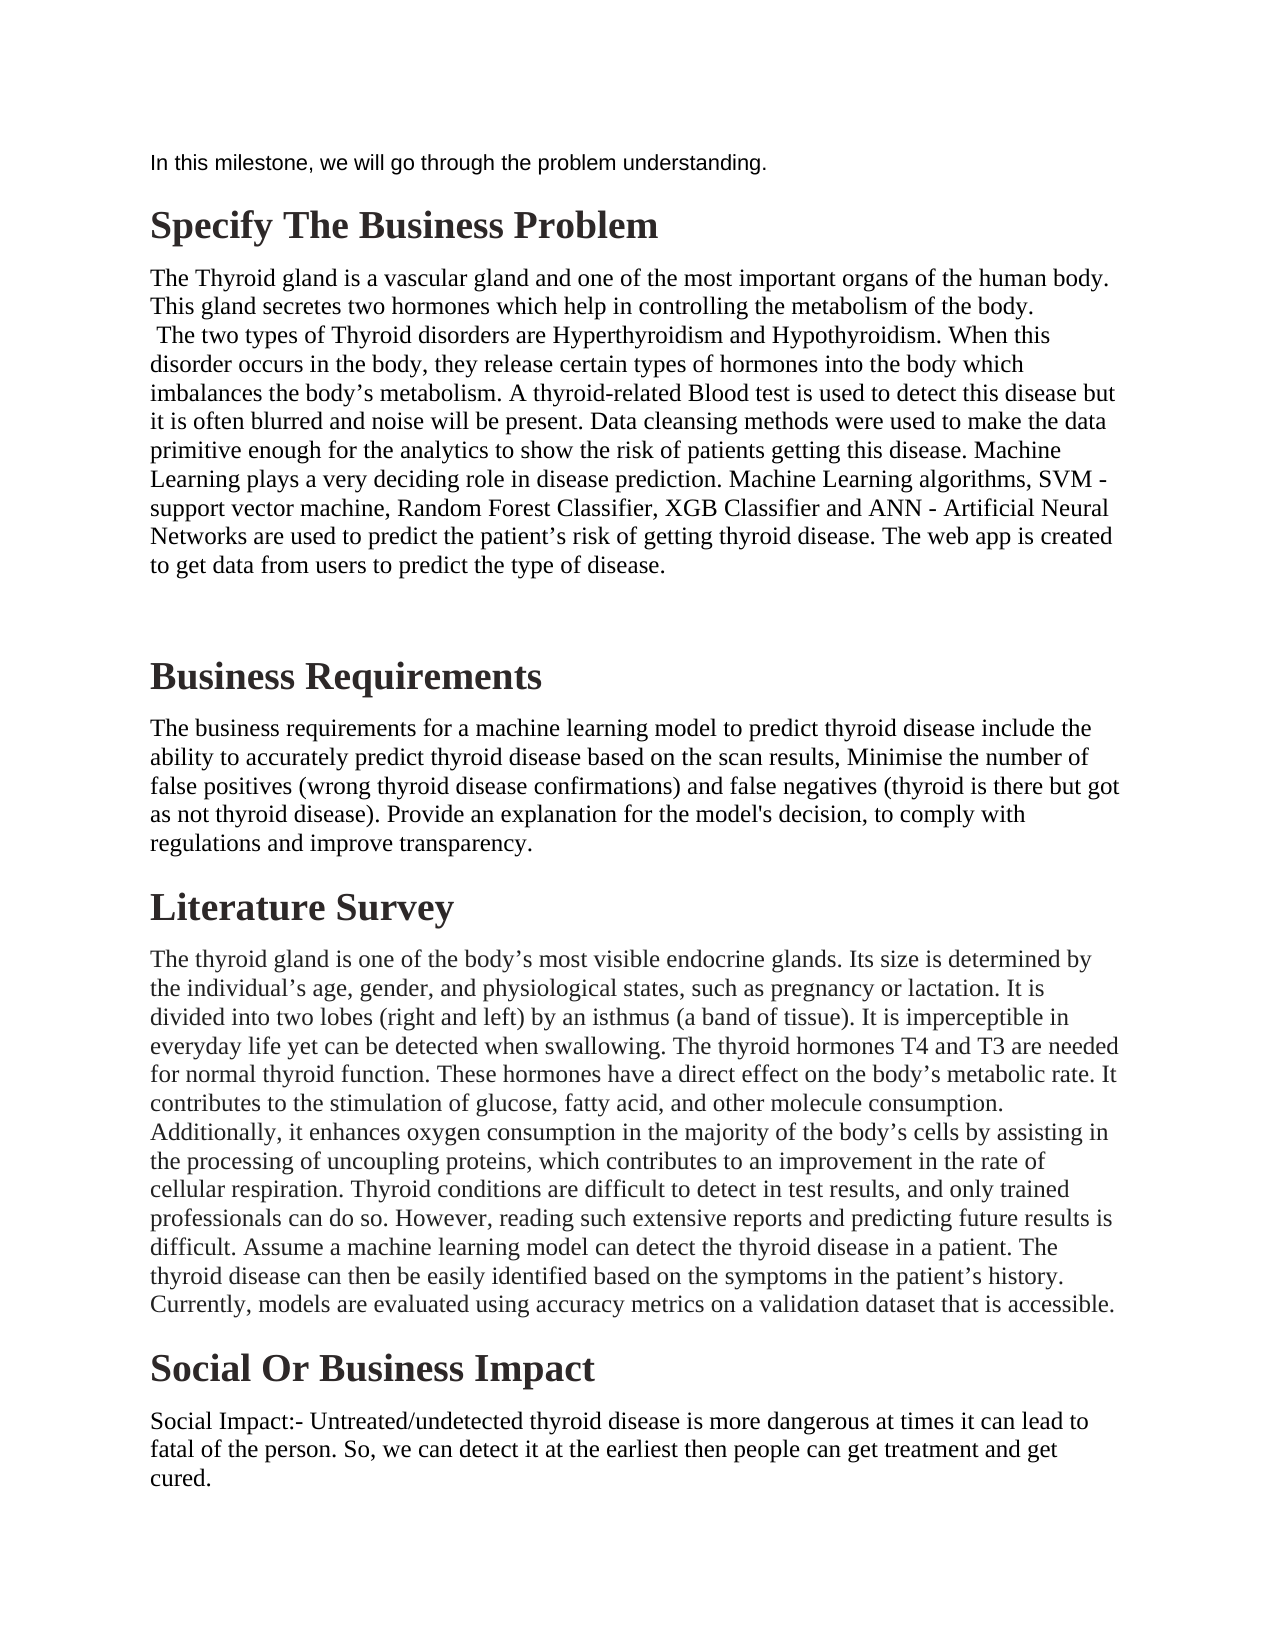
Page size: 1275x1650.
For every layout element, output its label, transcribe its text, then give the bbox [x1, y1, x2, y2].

text Specify The Business Problem [150, 200, 1125, 247]
text Social Impact:- Untreated/undetected thyroid disease is more dangerous at times it can lead to fatal of the person. So, we can detect it at the earliest then people can get treatment and get cured. [150, 1406, 1125, 1492]
text The two types of Thyroid disorders are Hyperthyroidism and Hypothyroidism. When this disorder occurs in the body, they release certain types of hormones into the body which imbalances the body’s metabolism. A thyroid-related Blood test is used to detect this disease but it is often blurred and noise will be present. Data cleansing methods were used to make the data primitive enough for the analytics to show the risk of patients getting this disease. Machine Learning plays a very deciding role in disease prediction. Machine Learning algorithms, SVM - support vector machine, Random Forest Classifier, XGB Classifier and ANN - Artificial Neural Networks are used to predict the patient’s risk of getting thyroid disease. The web app is created to get data from users to predict the type of disease. [150, 320, 1125, 579]
text The business requirements for a machine learning model to predict thyroid disease include the ability to accurately predict thyroid disease based on the scan results, Minimise the number of false positives (wrong thyroid disease confirmations) and false negatives (thyroid is there but got as not thyroid disease). Provide an explanation for the model's decision, to comply with regulations and improve transparency. [150, 713, 1125, 857]
text In this milestone, we will go through the problem understanding. [150, 150, 1125, 175]
text The Thyroid gland is a vascular gland and one of the most important organs of the human body. This gland secretes two hormones which help in controlling the metabolism of the body. [150, 263, 1125, 320]
text Literature Survey [150, 882, 1125, 929]
text The thyroid gland is one of the body’s most visible endocrine glands. Its size is determined by the individual’s age, gender, and physiological states, such as pregnancy or lactation. It is divided into two lobes (right and left) by an isthmus (a band of tissue). It is imperceptible in everyday life yet can be detected when swallowing. The thyroid hormones T4 and T3 are needed for normal thyroid function. These hormones have a direct effect on the body’s metabolic rate. It contributes to the stimulation of glucose, fatty acid, and other molecule consumption. Additionally, it enhances oxygen consumption in the majority of the body’s cells by assisting in the processing of uncoupling proteins, which contributes to an improvement in the rate of cellular respiration. Thyroid conditions are difficult to detect in test results, and only trained professionals can do so. However, reading such extensive reports and predicting future results is difficult. Assume a machine learning model can detect the thyroid disease in a patient. The thyroid disease can then be easily identified based on the symptoms in the patient’s history. Currently, models are evaluated using accuracy metrics on a validation dataset that is accessible. [150, 944, 1125, 1318]
subtitle Business Requirements [150, 604, 1125, 698]
text Social Or Business Impact [150, 1343, 1125, 1390]
